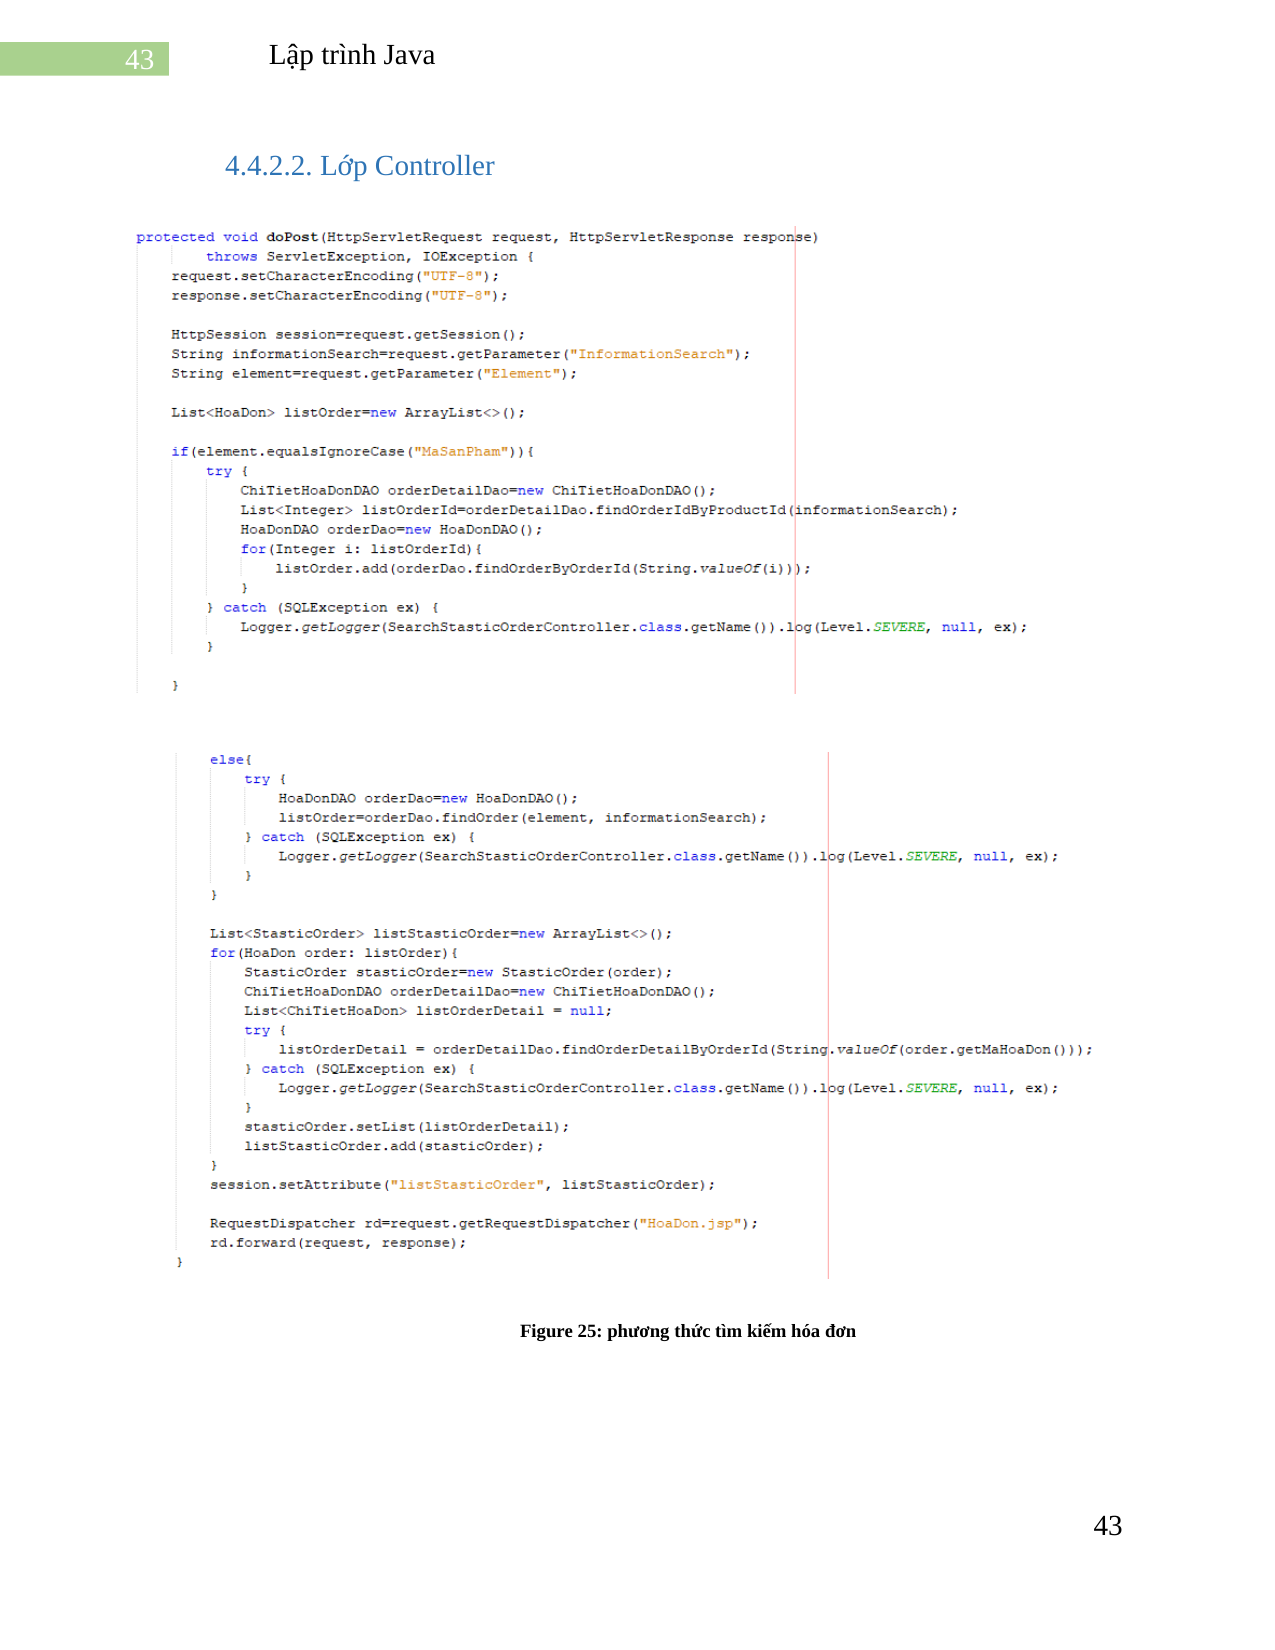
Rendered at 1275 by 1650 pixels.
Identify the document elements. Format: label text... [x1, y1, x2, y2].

picture [115, 226, 1088, 694]
picture [152, 752, 1125, 1279]
text 4.4.2.2. Lớp Controller [150, 148, 1122, 182]
